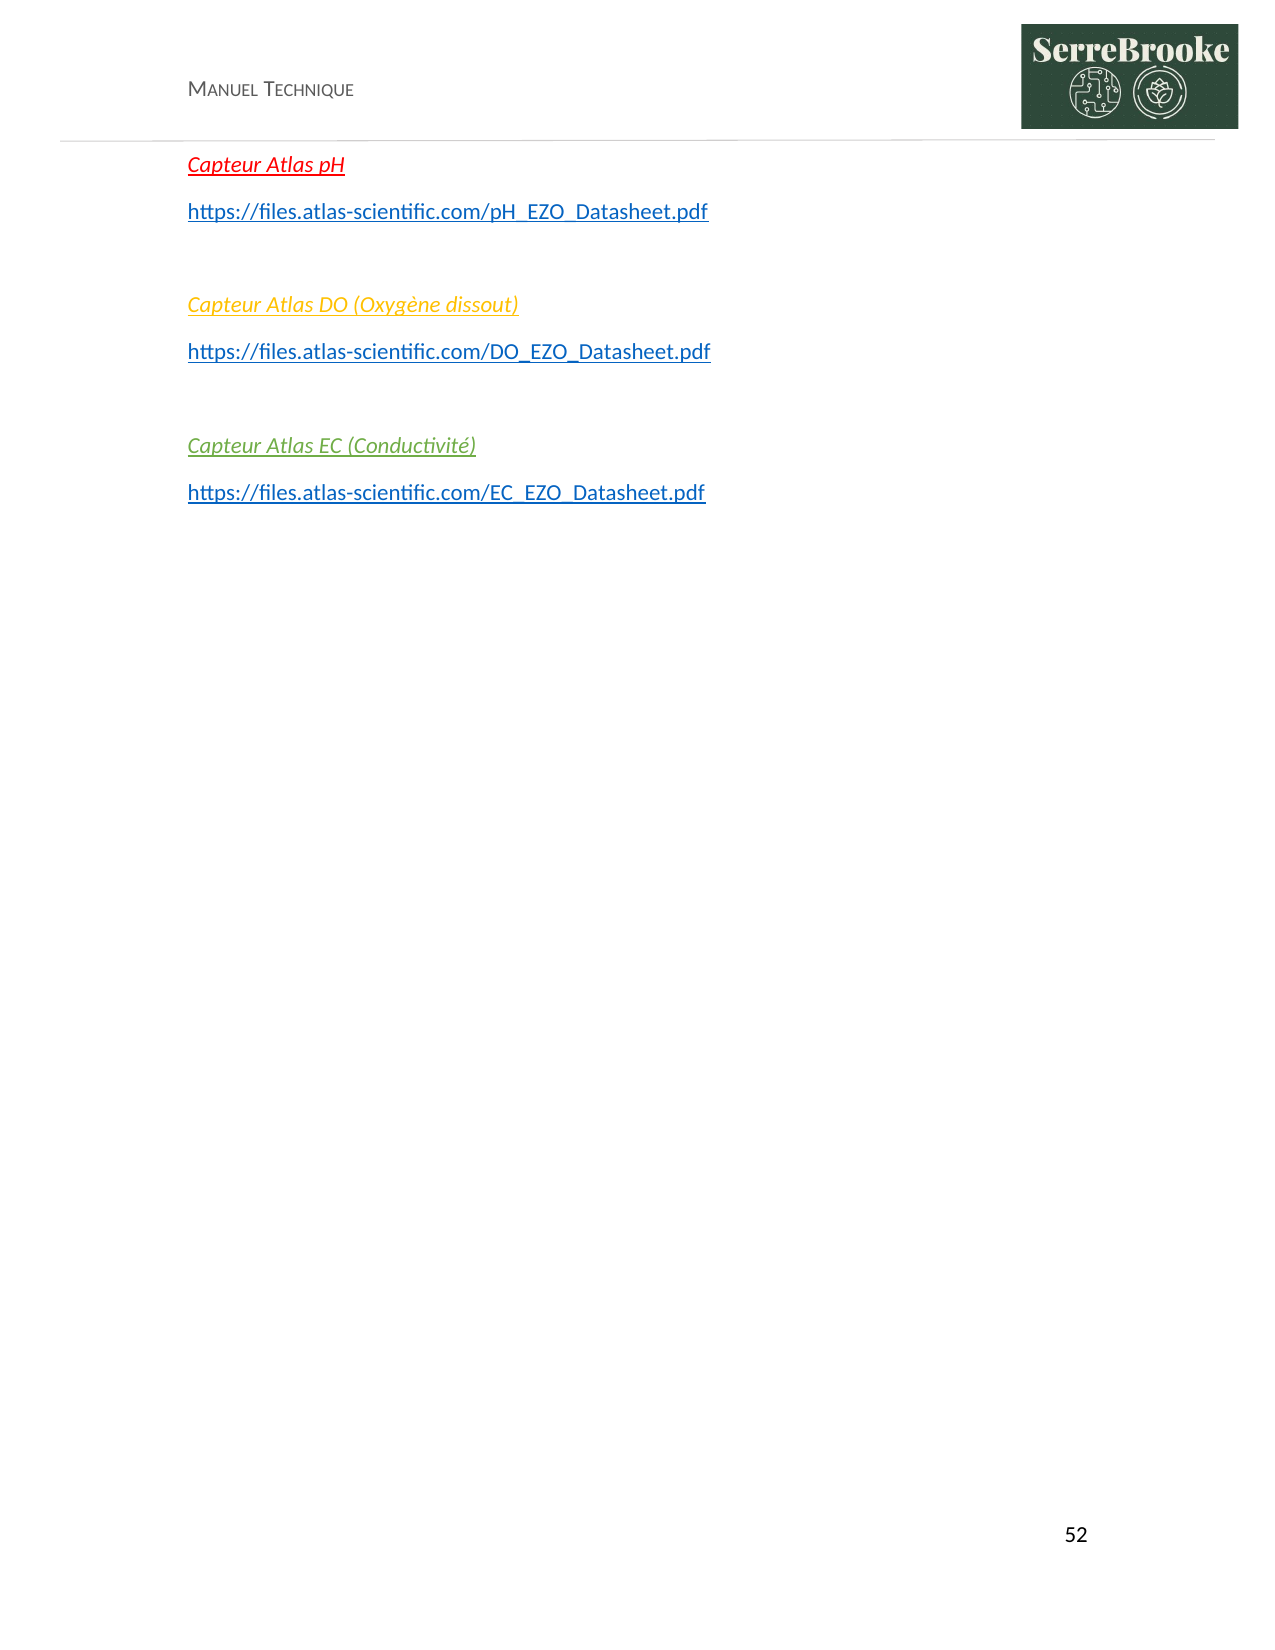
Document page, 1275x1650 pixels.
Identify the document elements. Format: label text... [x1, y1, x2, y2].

text https://files.atlas-scientific.com/EC_EZO_Datasheet.pdf [187, 478, 1087, 506]
picture [1021, 24, 1239, 129]
text https://files.atlas-scientific.com/DO_EZO_Datasheet.pdf [187, 337, 1087, 366]
text Capteur Atlas EC (Conductivité) [187, 431, 1087, 459]
text Capteur Atlas pH [187, 150, 1087, 178]
text https://files.atlas-scientific.com/pH_EZO_Datasheet.pdf [187, 197, 1087, 225]
text Capteur Atlas DO (Oxygène dissout) [187, 291, 1087, 319]
